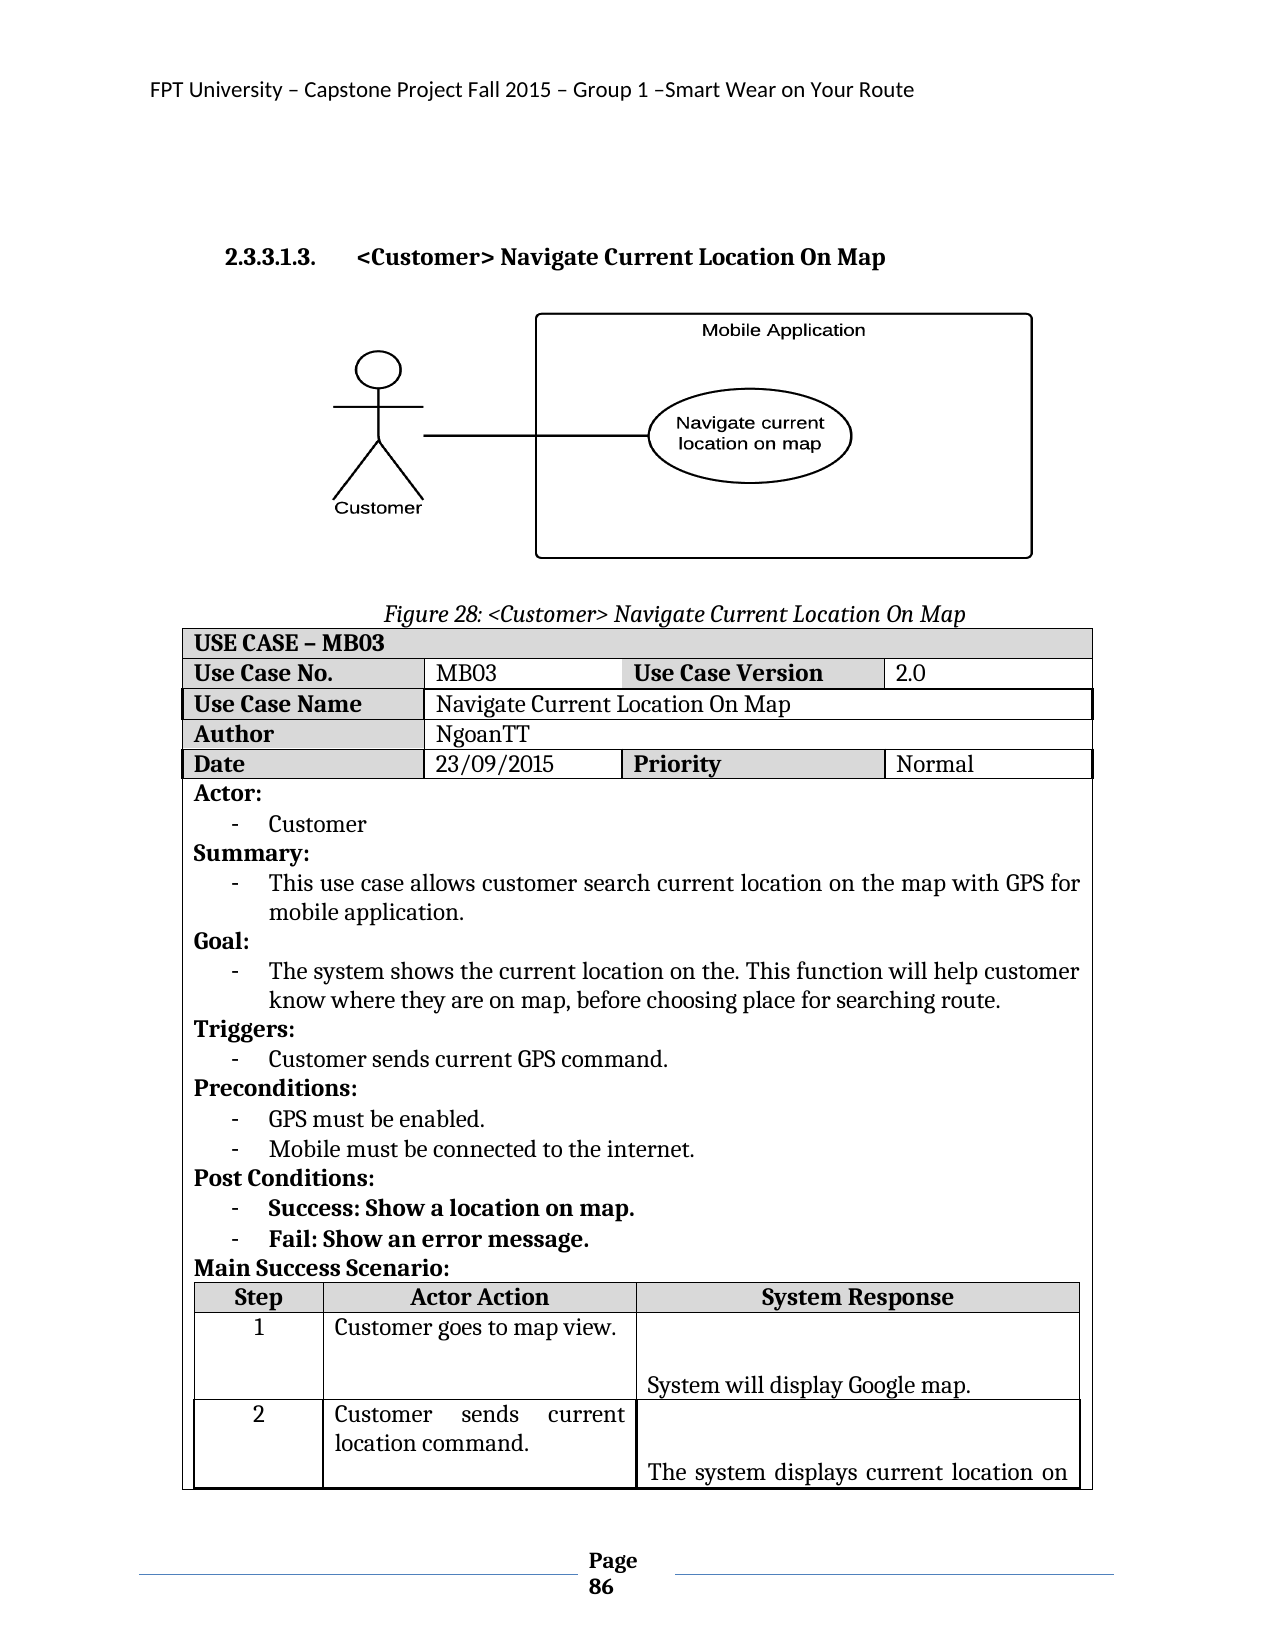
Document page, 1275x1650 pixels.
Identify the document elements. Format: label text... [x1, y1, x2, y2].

table_cell Priority [623, 750, 884, 778]
table_cell 2.0 [885, 659, 1092, 688]
table_cell NgoanTT [425, 720, 1092, 748]
table_cell Use Case Name [184, 689, 423, 719]
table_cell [183, 779, 1092, 1489]
table_cell Normal [886, 750, 1091, 778]
table_cell Use Case Version [622, 659, 884, 688]
table_cell Date [184, 750, 423, 778]
text Figure 28: <Customer> Navigate Current Location On Map [150, 599, 1125, 628]
table_cell Navigate Current Location On Map [425, 690, 1091, 719]
table_cell Author [183, 720, 424, 748]
table_cell Use Case No. [183, 659, 424, 688]
table_cell MB03 [425, 659, 622, 688]
picture [198, 276, 1077, 596]
table_cell 23/09/2015 [425, 750, 621, 778]
subtitle <Customer> Navigate Current Location On Map [225, 243, 1125, 272]
table_header USE CASE – MB03 [183, 629, 1092, 658]
